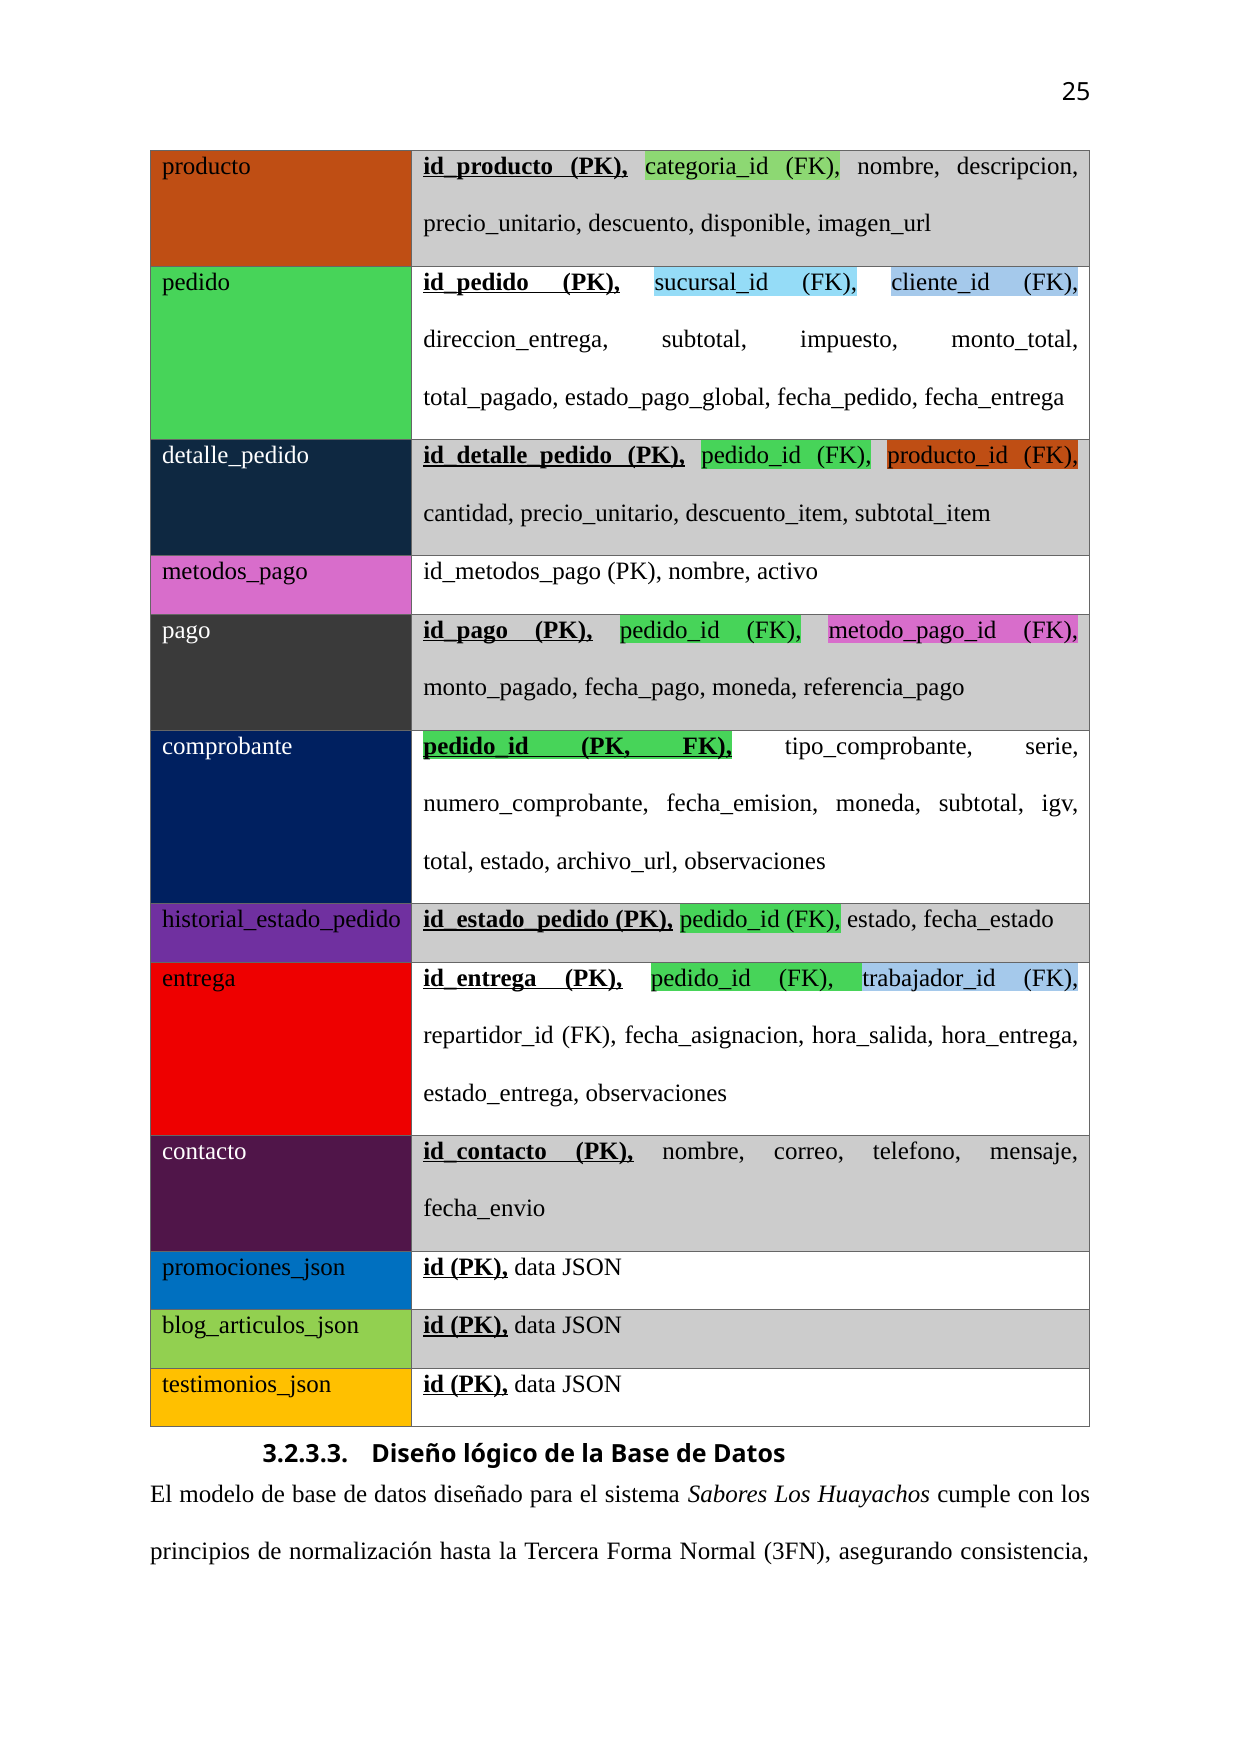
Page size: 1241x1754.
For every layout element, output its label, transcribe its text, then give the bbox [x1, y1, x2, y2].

table_cell detalle_pedido [151, 440, 411, 555]
table_cell promociones_json [151, 1252, 411, 1309]
table_cell id_pago (PK), pedido_id (FK), metodo_pago_id (FK), monto_pagado, fecha_pago, moneda, referencia_pago [412, 615, 1089, 730]
table_cell id_pedido (PK), sucursal_id (FK), cliente_id (FK), direccion_entrega, subtotal, impuesto, monto_total, total_pagado, estado_pago_global, fecha_pedido, fecha_entrega [412, 267, 1089, 439]
table_cell id_contacto (PK), nombre, correo, telefono, mensaje, fecha_envio [412, 1136, 1089, 1251]
subtitle Diseño lógico de la Base de Datos [262, 1436, 1090, 1470]
table_cell contacto [151, 1136, 411, 1251]
table_cell pago [151, 615, 411, 730]
table_cell id_entrega (PK), pedido_id (FK), trabajador_id (FK), repartidor_id (FK), fecha_asignacion, hora_salida, hora_entrega, estado_entrega, observaciones [412, 963, 1089, 1135]
table_cell producto [151, 151, 411, 266]
table_cell pedido [151, 267, 411, 439]
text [150, 1479, 1090, 1565]
table_cell id_detalle_pedido (PK), pedido_id (FK), producto_id (FK), cantidad, precio_unitario, descuento_item, subtotal_item [412, 440, 1089, 555]
table_cell id (PK), data JSON [412, 1252, 1089, 1309]
table_cell id_producto (PK), categoria_id (FK), nombre, descripcion, precio_unitario, descuento, disponible, imagen_url [412, 151, 1089, 266]
table_cell metodos_pago [151, 556, 411, 614]
table_cell id_estado_pedido (PK), pedido_id (FK), estado, fecha_estado [412, 904, 1089, 962]
table_cell pedido_id (PK, FK), tipo_comprobante, serie, numero_comprobante, fecha_emision, moneda, subtotal, igv, total, estado, archivo_url, observaciones [412, 731, 1089, 903]
table_cell historial_estado_pedido [151, 904, 411, 962]
table_cell id_metodos_pago (PK), nombre, activo [412, 556, 1089, 614]
table_cell testimonios_json [151, 1369, 411, 1426]
table_cell blog_articulos_json [151, 1310, 411, 1368]
table_cell comprobante [151, 731, 411, 903]
table_cell id (PK), data JSON [412, 1369, 1089, 1426]
table_cell entrega [151, 963, 411, 1135]
table_cell id (PK), data JSON [412, 1310, 1089, 1368]
